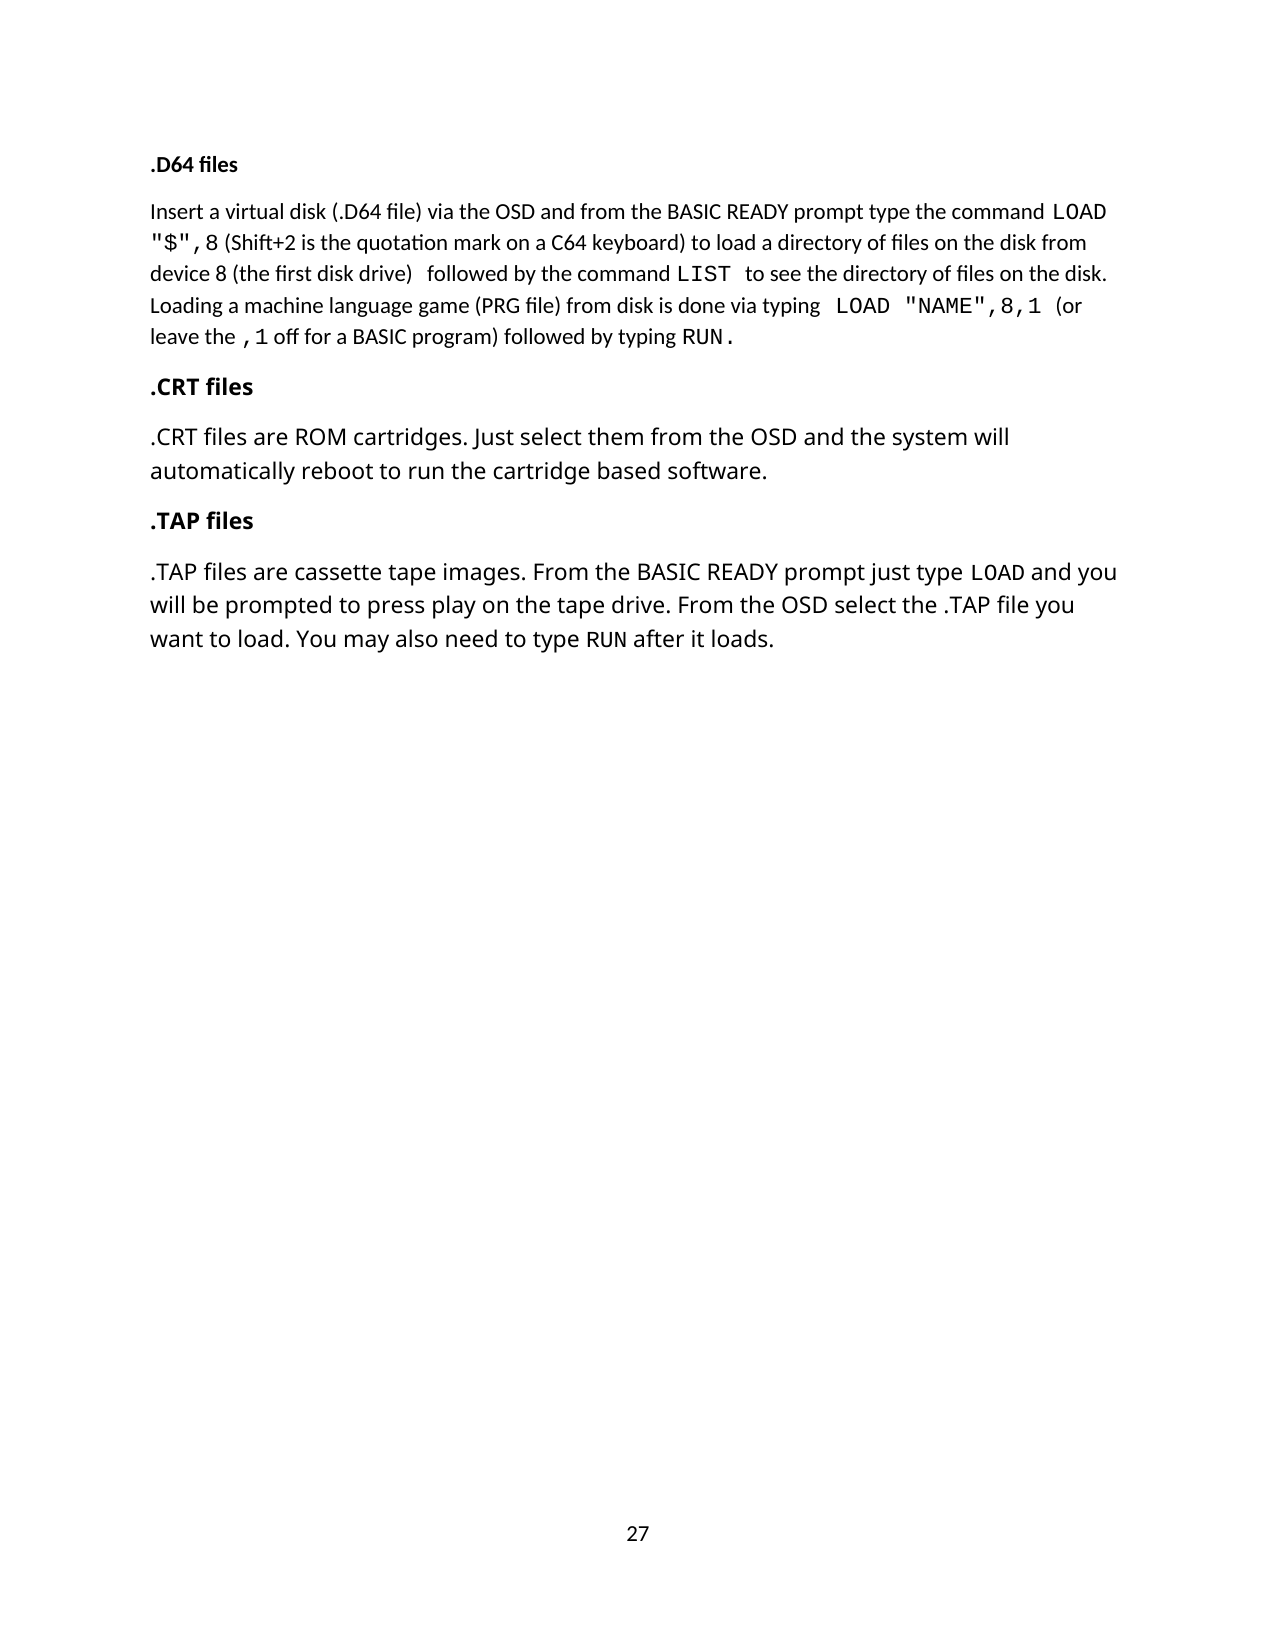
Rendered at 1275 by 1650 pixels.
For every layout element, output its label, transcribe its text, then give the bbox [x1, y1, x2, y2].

text .D64 files [150, 150, 1125, 178]
text .CRT files [150, 370, 1125, 402]
text Insert a virtual disk (.D64 file) via the OSD and from the BASIC READY prompt type the command LOAD "$",8 (Shift+2 is the quotation mark on a C64 keyboard) to load a directory of files on the disk from device 8 (the first disk drive) followed by the command LIST to see the directory of files on the disk. Loading a machine language game (PRG file) from disk is done via typing LOAD "NAME",8,1 (or leave the ,1 off for a BASIC program) followed by typing RUN. [150, 197, 1125, 351]
text .TAP files [150, 505, 1125, 536]
text .TAP files are cassette tape images. From the BASIC READY prompt just type LOAD and you will be prompted to press play on the tape drive. From the OSD select the .TAP file you want to load. You may also need to type RUN after it loads. [150, 555, 1125, 654]
text .CRT files are ROM cartridges. Just select them from the OSD and the system will automatically reboot to run the cartridge based software. [150, 421, 1125, 486]
